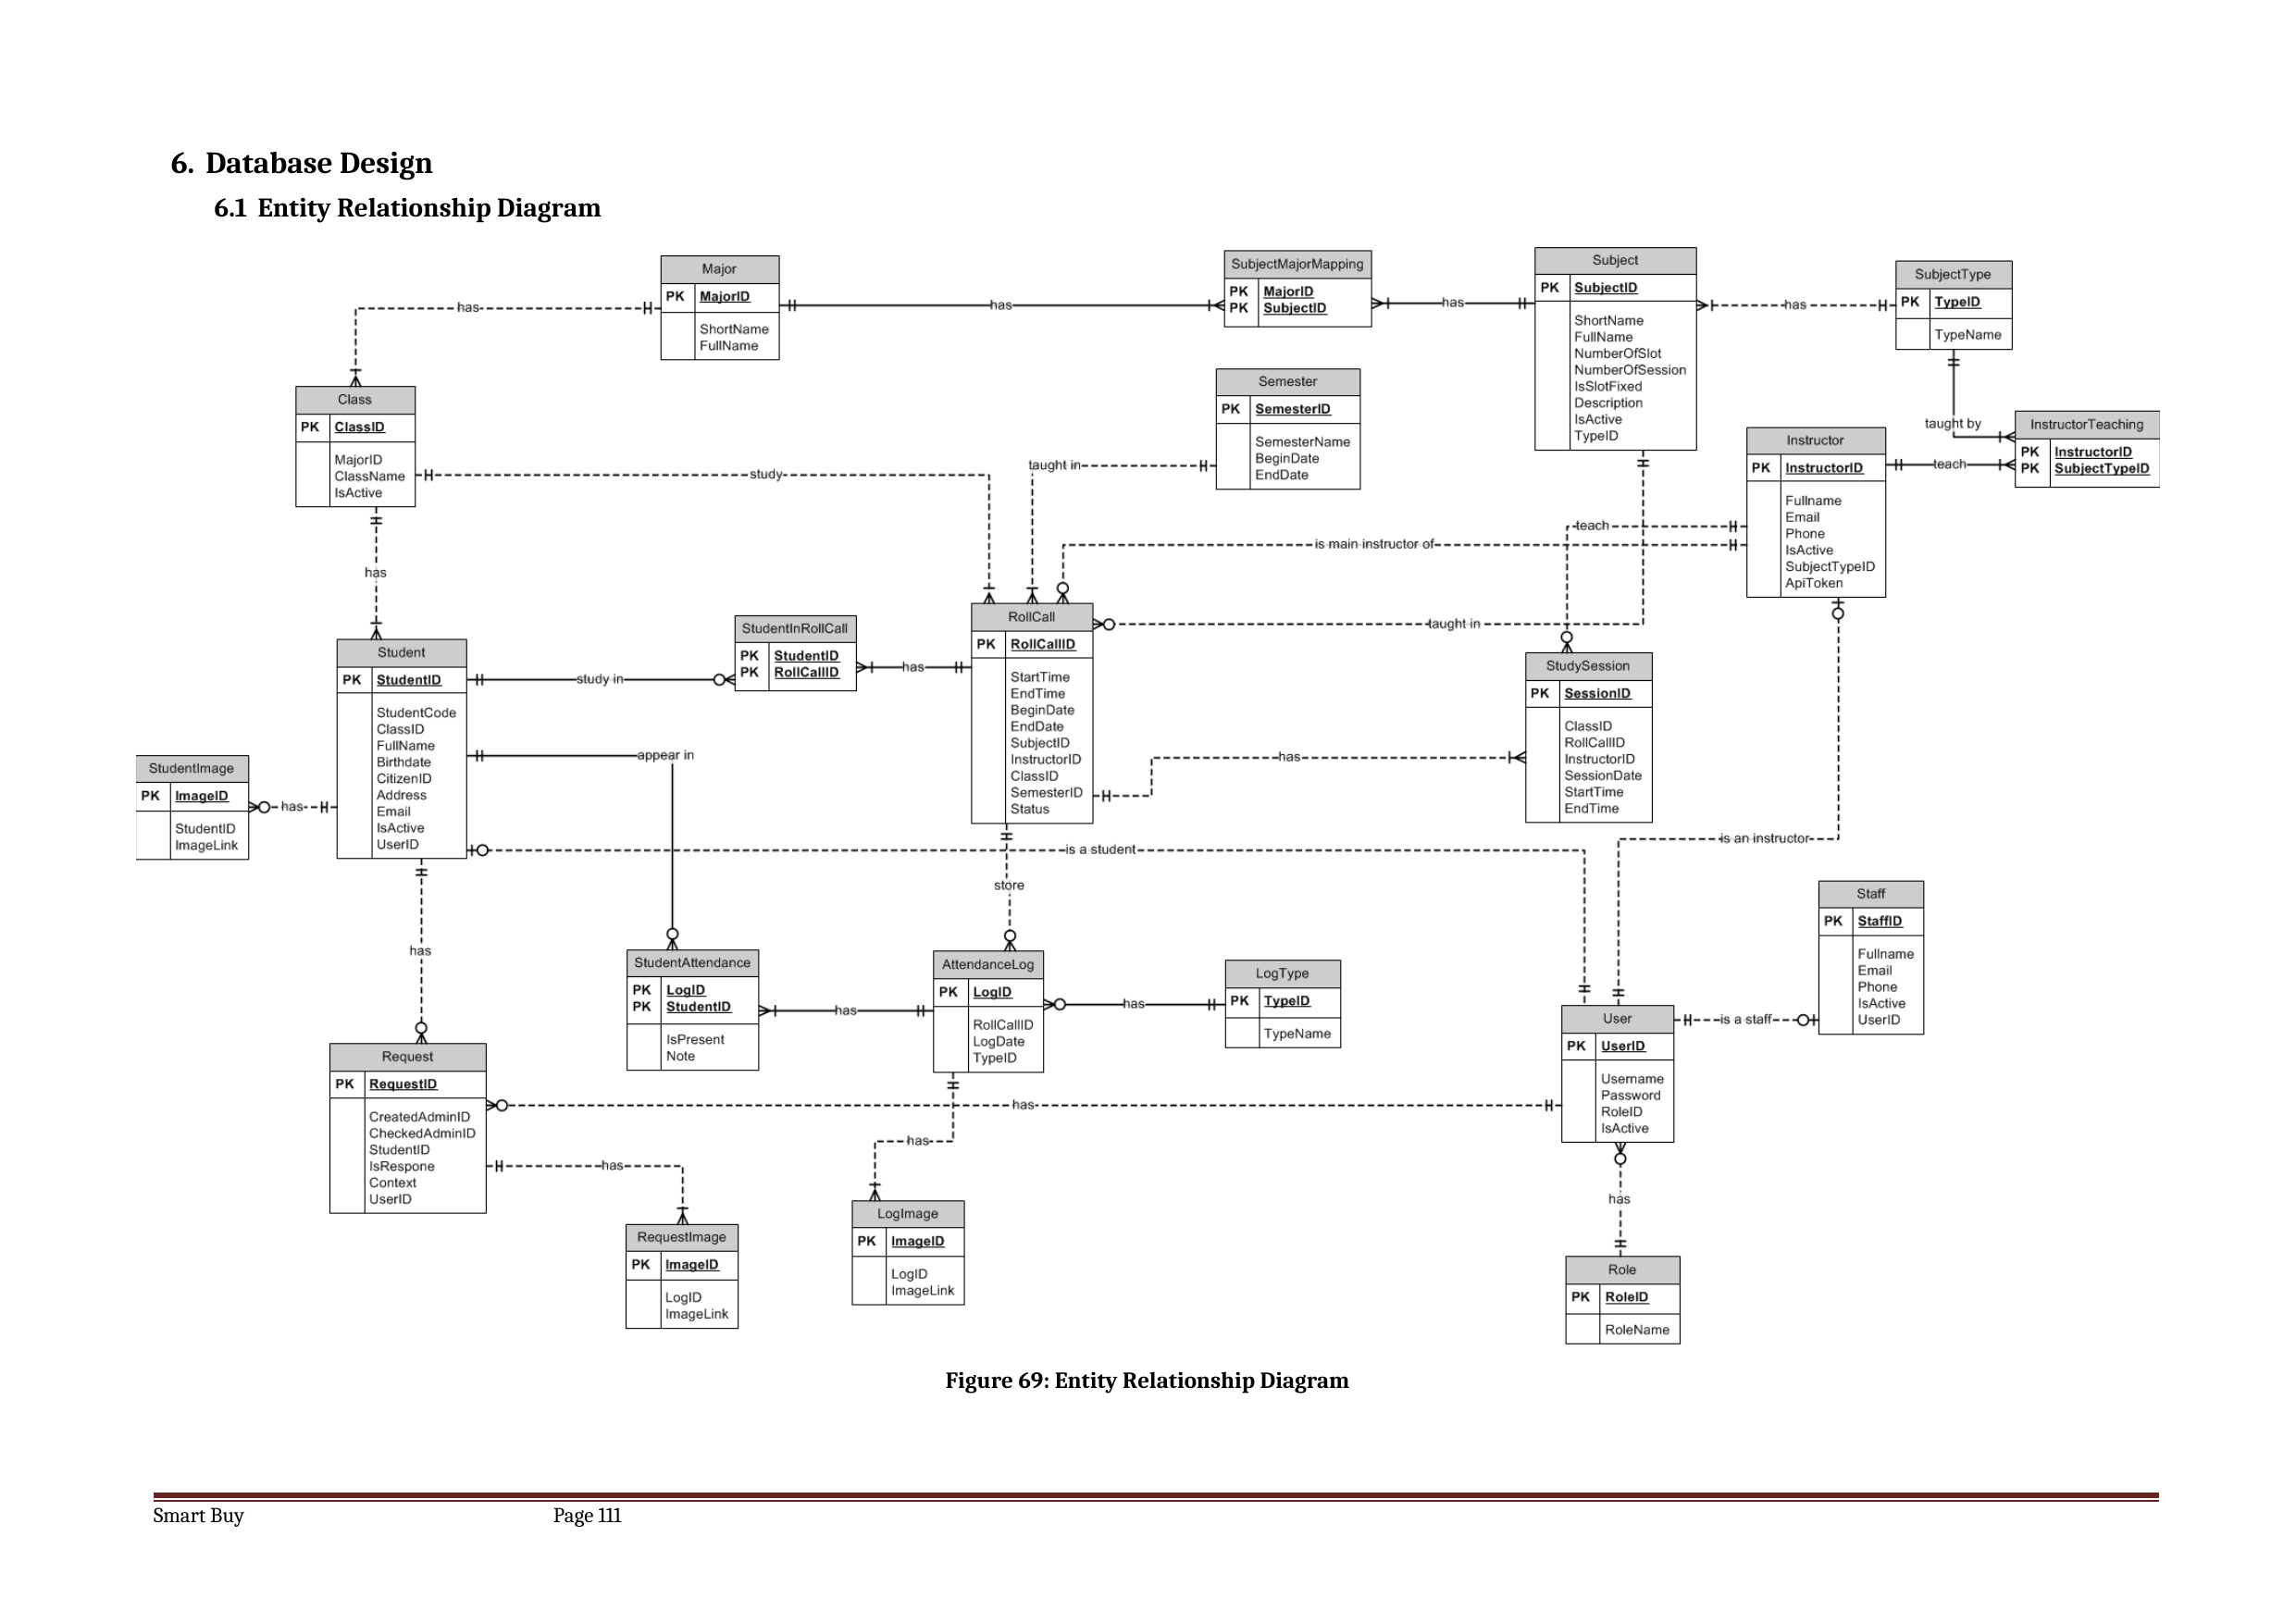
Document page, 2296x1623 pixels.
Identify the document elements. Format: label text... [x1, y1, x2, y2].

text Figure 69: Entity Relationship Diagram [136, 1368, 2159, 1394]
subtitle Database Design [170, 145, 2159, 181]
picture [136, 246, 2160, 1345]
subtitle Entity Relationship Diagram [214, 192, 2159, 224]
